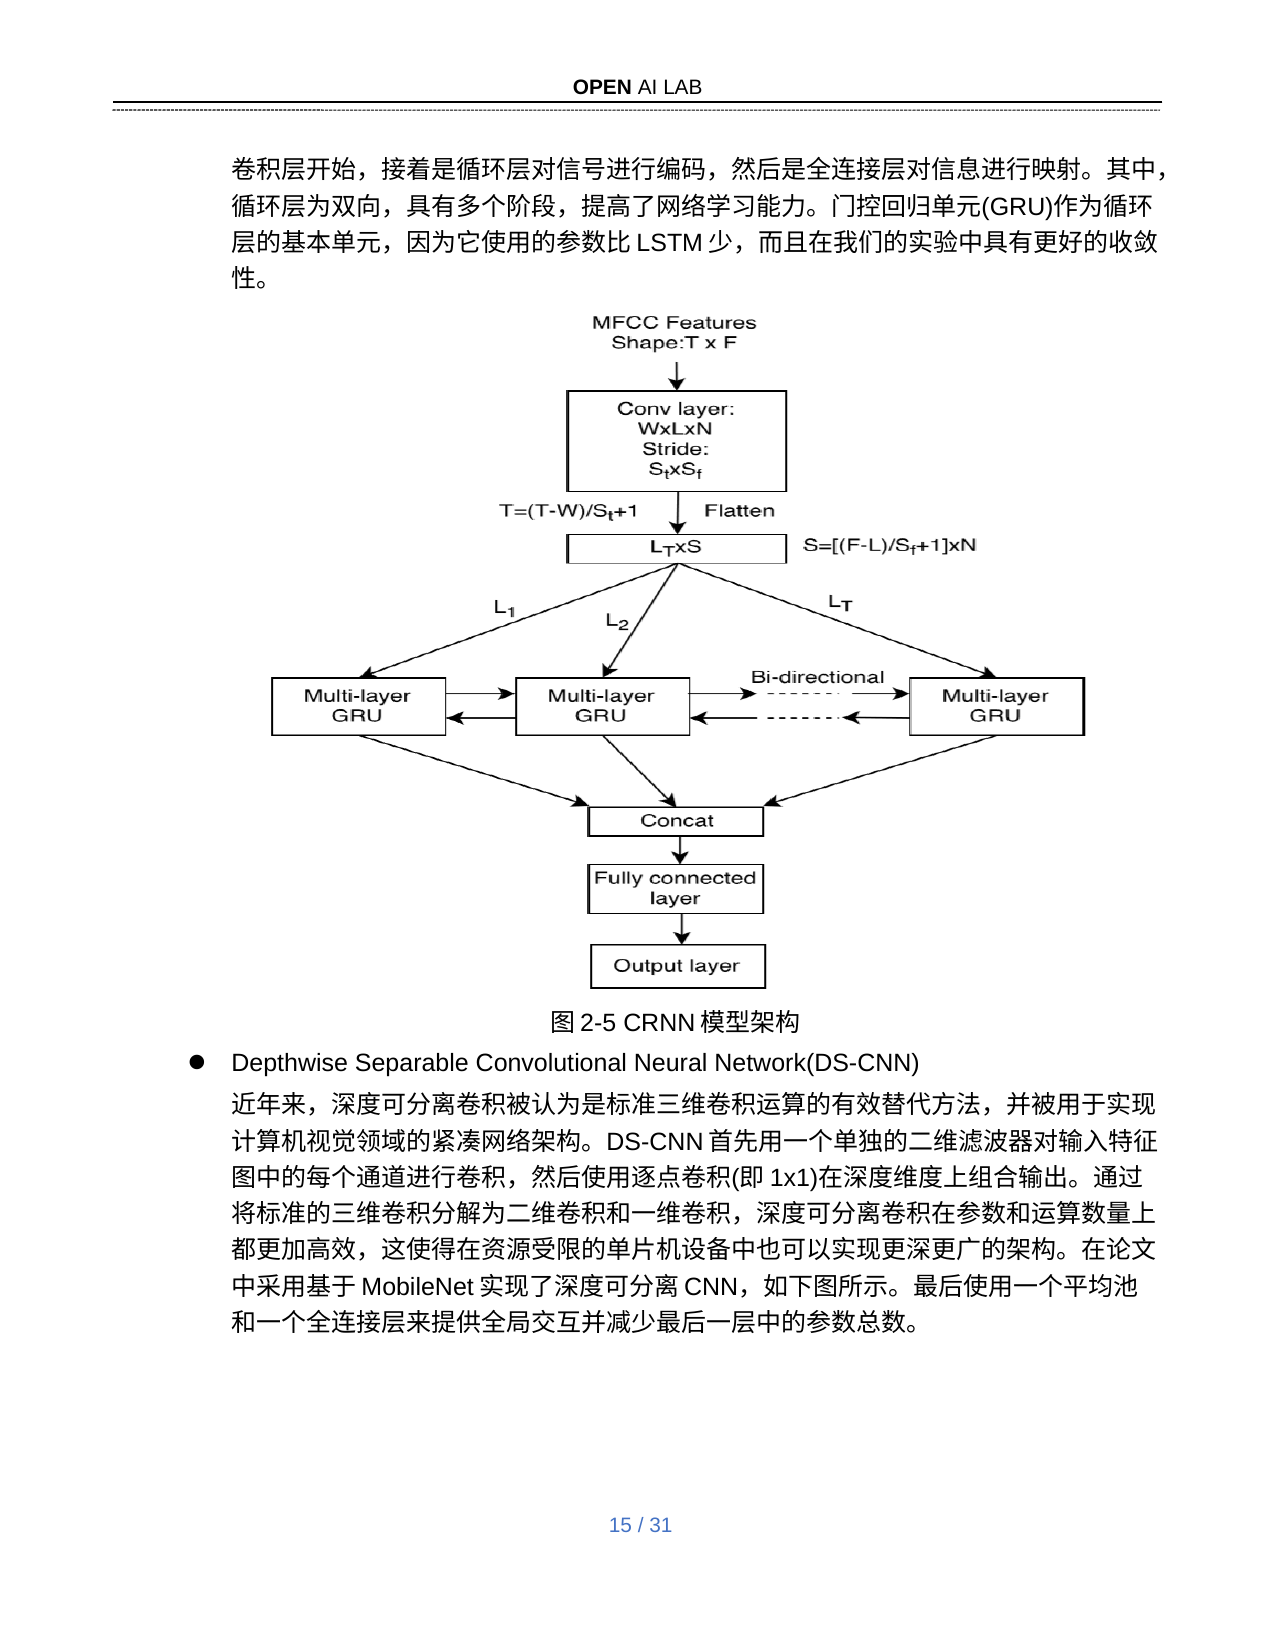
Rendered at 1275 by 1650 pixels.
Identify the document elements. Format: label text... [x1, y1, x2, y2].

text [231, 150, 1162, 295]
list Depthwise Separable Convolutional Neural Network(DS-CNN) [187, 1047, 1162, 1076]
picture [255, 303, 1095, 995]
text 近年来，深度可分离卷积被认为是标准三维卷积运算的有效替代方法，并被用于实现计算机视觉领域的紧凑网络架构。DS-CNN首先用一个单独的二维滤波器对输入特征图中的每个通道进行卷积，然后使用逐点卷积(即1x1)在深度维度上组合输出。通过将标准的三维卷积分解为二维卷积和一维卷积，深度可分离卷积在参数和运算数量上都更加高效，这使得在资源受限的单片机设备中也可以实现更深更广的架构。在论文中采用基于MobileNet实现了深度可分离CNN，如下图所示。最后使用一个平均池和一个全连接层来提供全局交互并减少最后一层中的参数总数。 [231, 1085, 1162, 1338]
text 图2-5 CRNN模型架构 [112, 1003, 1162, 1039]
